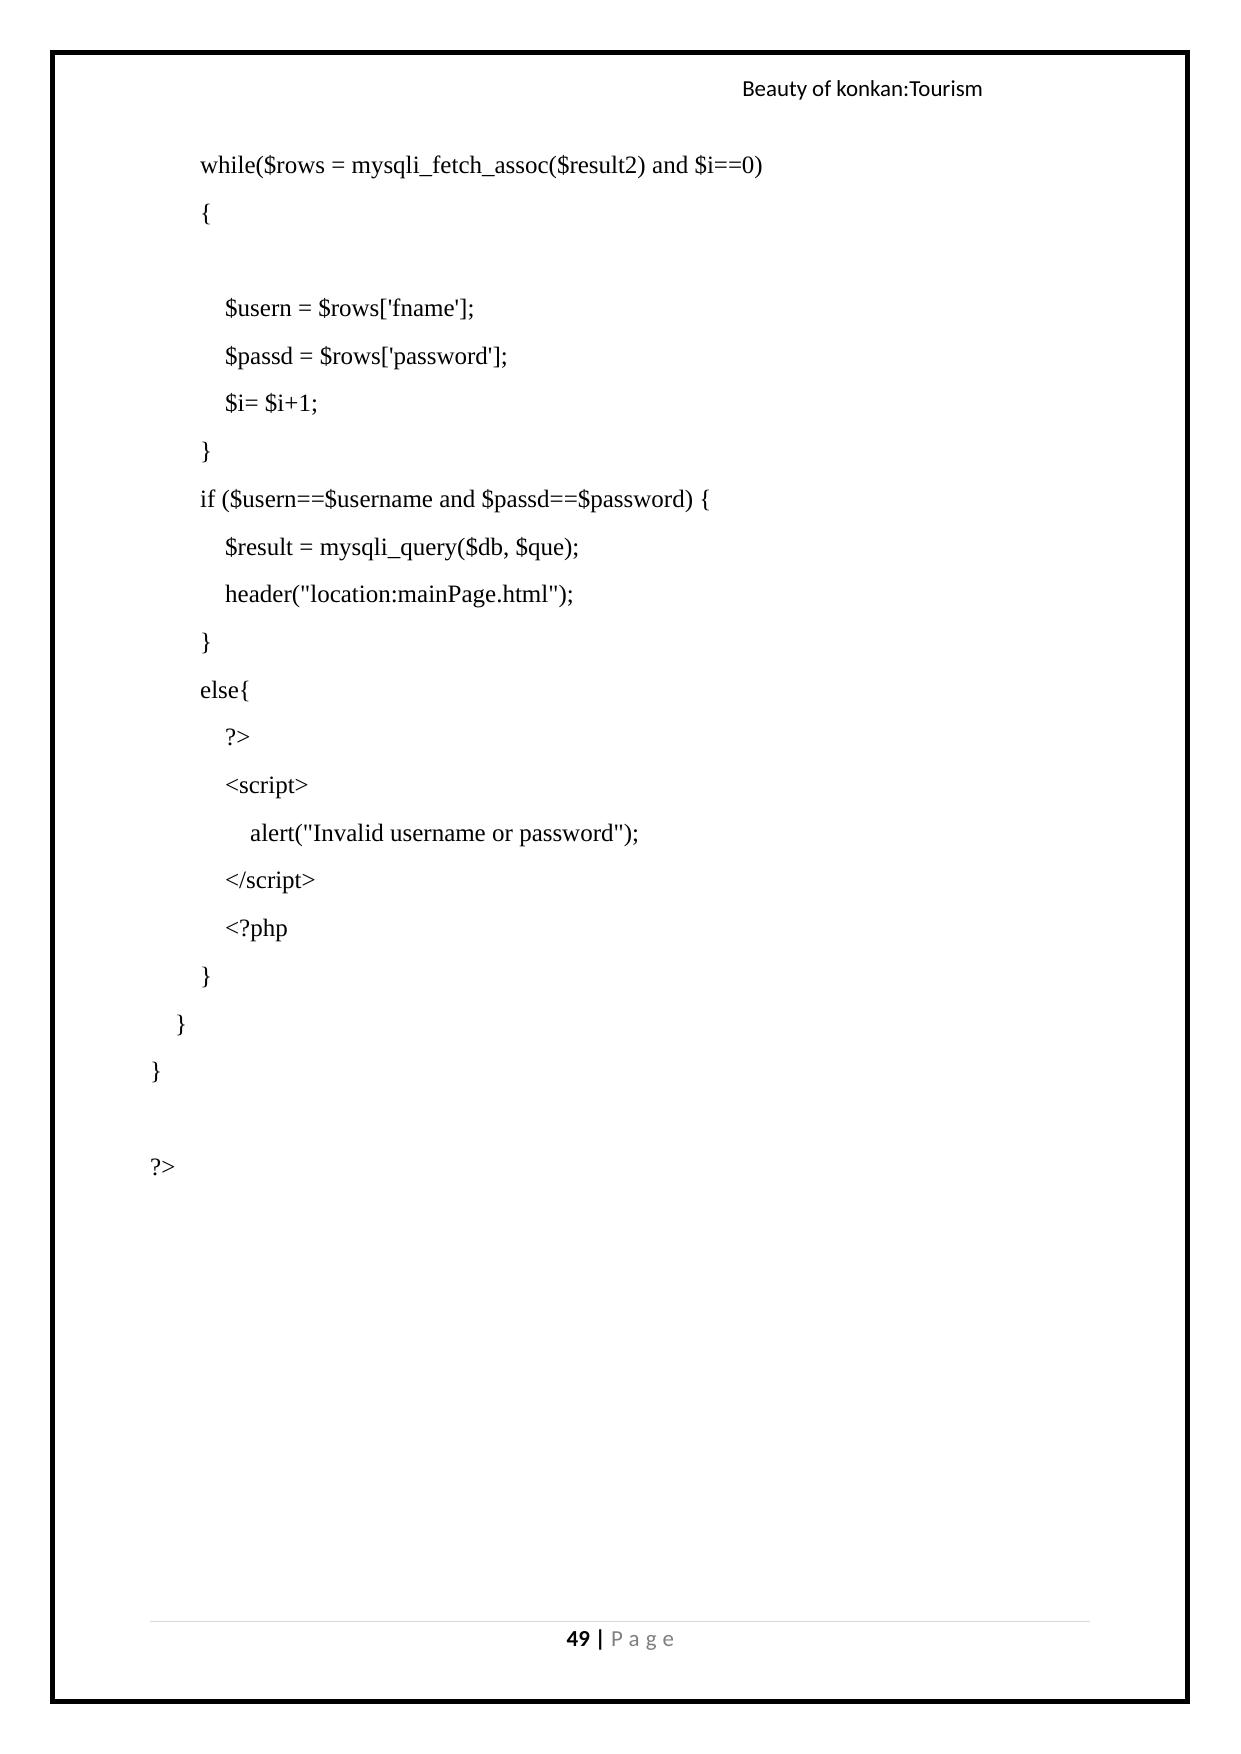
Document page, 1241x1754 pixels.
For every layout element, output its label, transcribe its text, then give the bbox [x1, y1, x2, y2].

text { [150, 198, 1090, 226]
text } [150, 1009, 1090, 1037]
text </script> [150, 866, 1090, 894]
text header("location:mainPage.html"); [150, 579, 1090, 608]
text } [150, 961, 1090, 990]
text ?> [150, 722, 1090, 751]
text alert("Invalid username or password"); [150, 818, 1090, 847]
text $usern = $rows['fname']; [150, 293, 1090, 322]
text while($rows = mysqli_fetch_assoc($result2) and $i==0) [150, 150, 1090, 179]
text $result = mysqli_query($db, $que); [150, 532, 1090, 560]
text <script> [150, 770, 1090, 799]
text } [150, 627, 1090, 656]
text else{ [150, 675, 1090, 703]
text if ($usern==$username and $passd==$password) { [150, 484, 1090, 513]
text $i= $i+1; [150, 388, 1090, 417]
text $passd = $rows['password']; [150, 341, 1090, 369]
text <?php [150, 913, 1090, 942]
text ?> [150, 1152, 1090, 1181]
text } [150, 436, 1090, 465]
text } [150, 1056, 1090, 1085]
